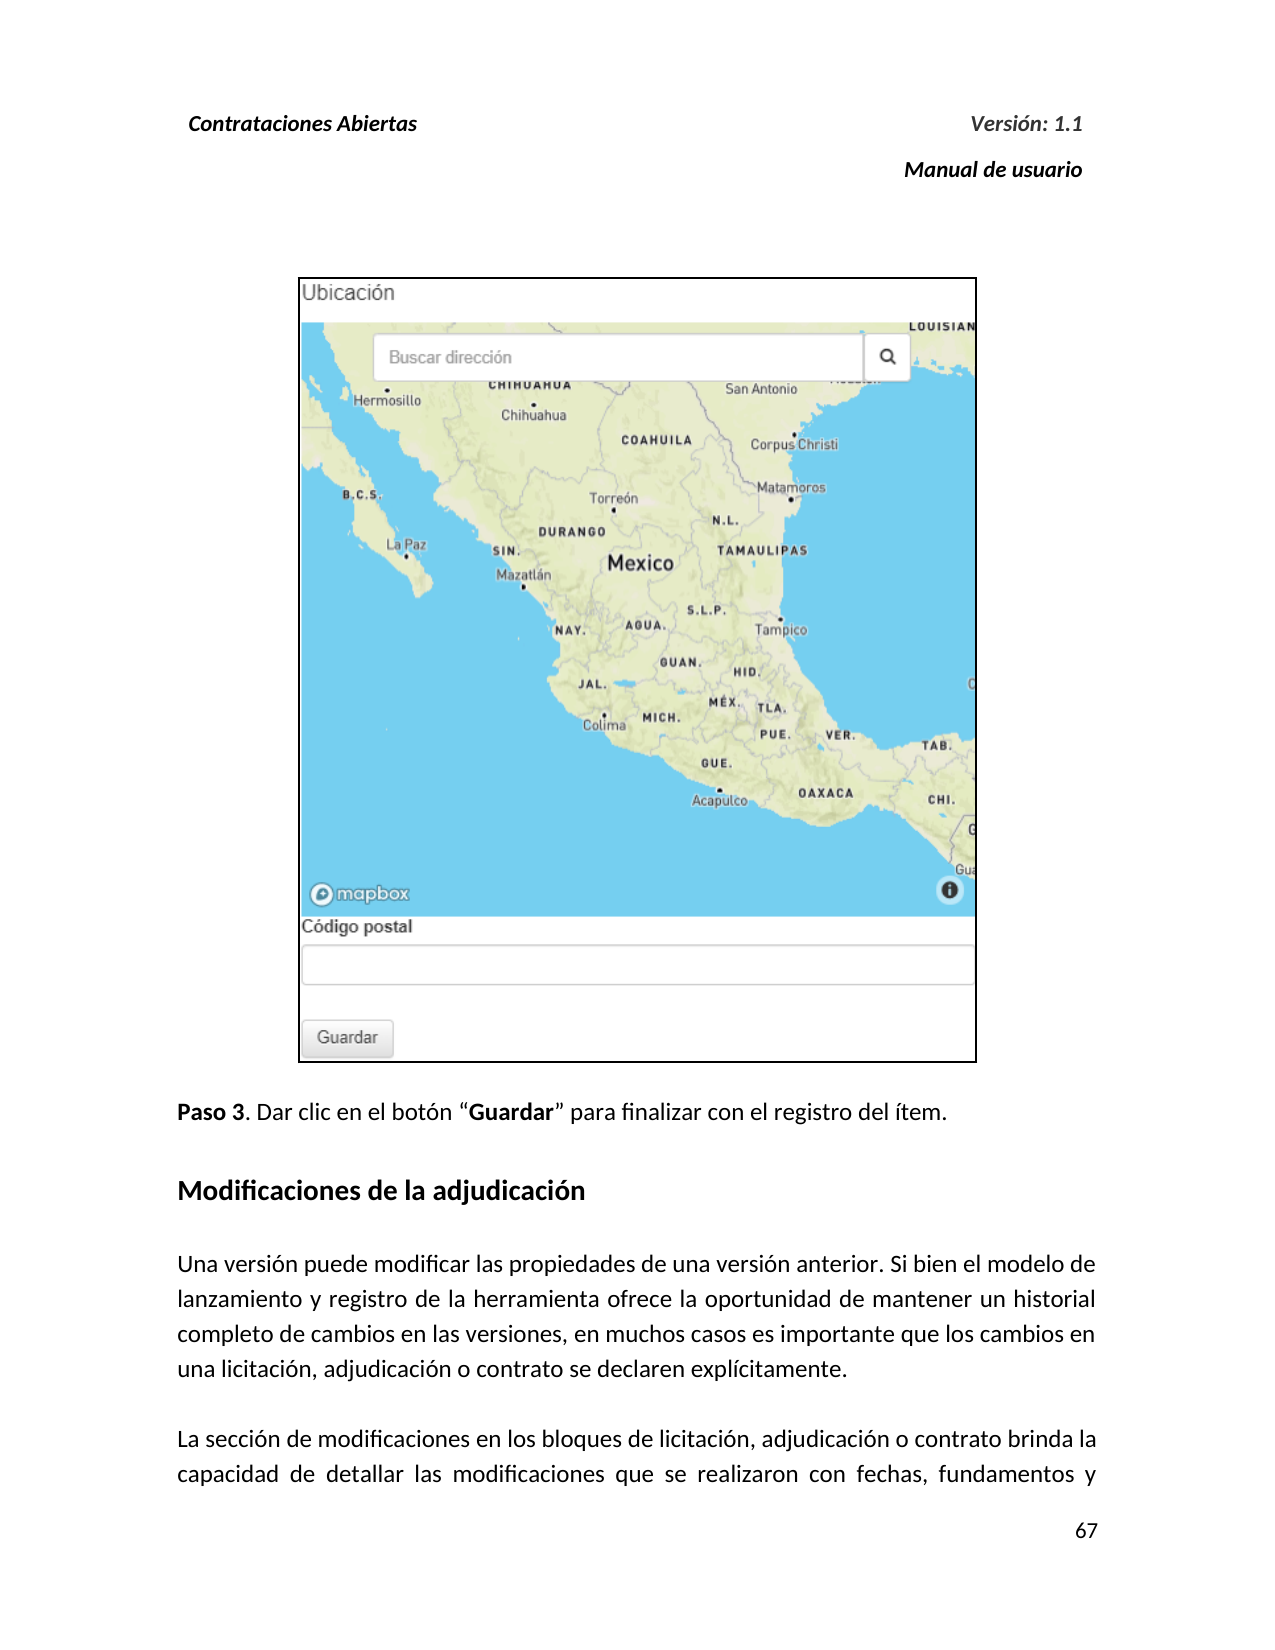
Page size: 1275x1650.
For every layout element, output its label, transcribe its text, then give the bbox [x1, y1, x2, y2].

subtitle Modificaciones de la adjudicación [177, 1172, 1098, 1208]
text Una versión puede modificar las propiedades de una versión anterior. Si bien el modelo de lanzamiento y registro de la herramienta ofrece la oportunidad de mantener un historial completo de cambios en las versiones, en muchos casos es importante que los cambios en una licitación, adjudicación o contrato se declaren explícitamente. [177, 1248, 1098, 1384]
text Paso 3. Dar clic en el botón “Guardar” para finalizar con el registro del ítem. [177, 1096, 1098, 1127]
picture [300, 279, 975, 1061]
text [177, 1423, 1098, 1489]
